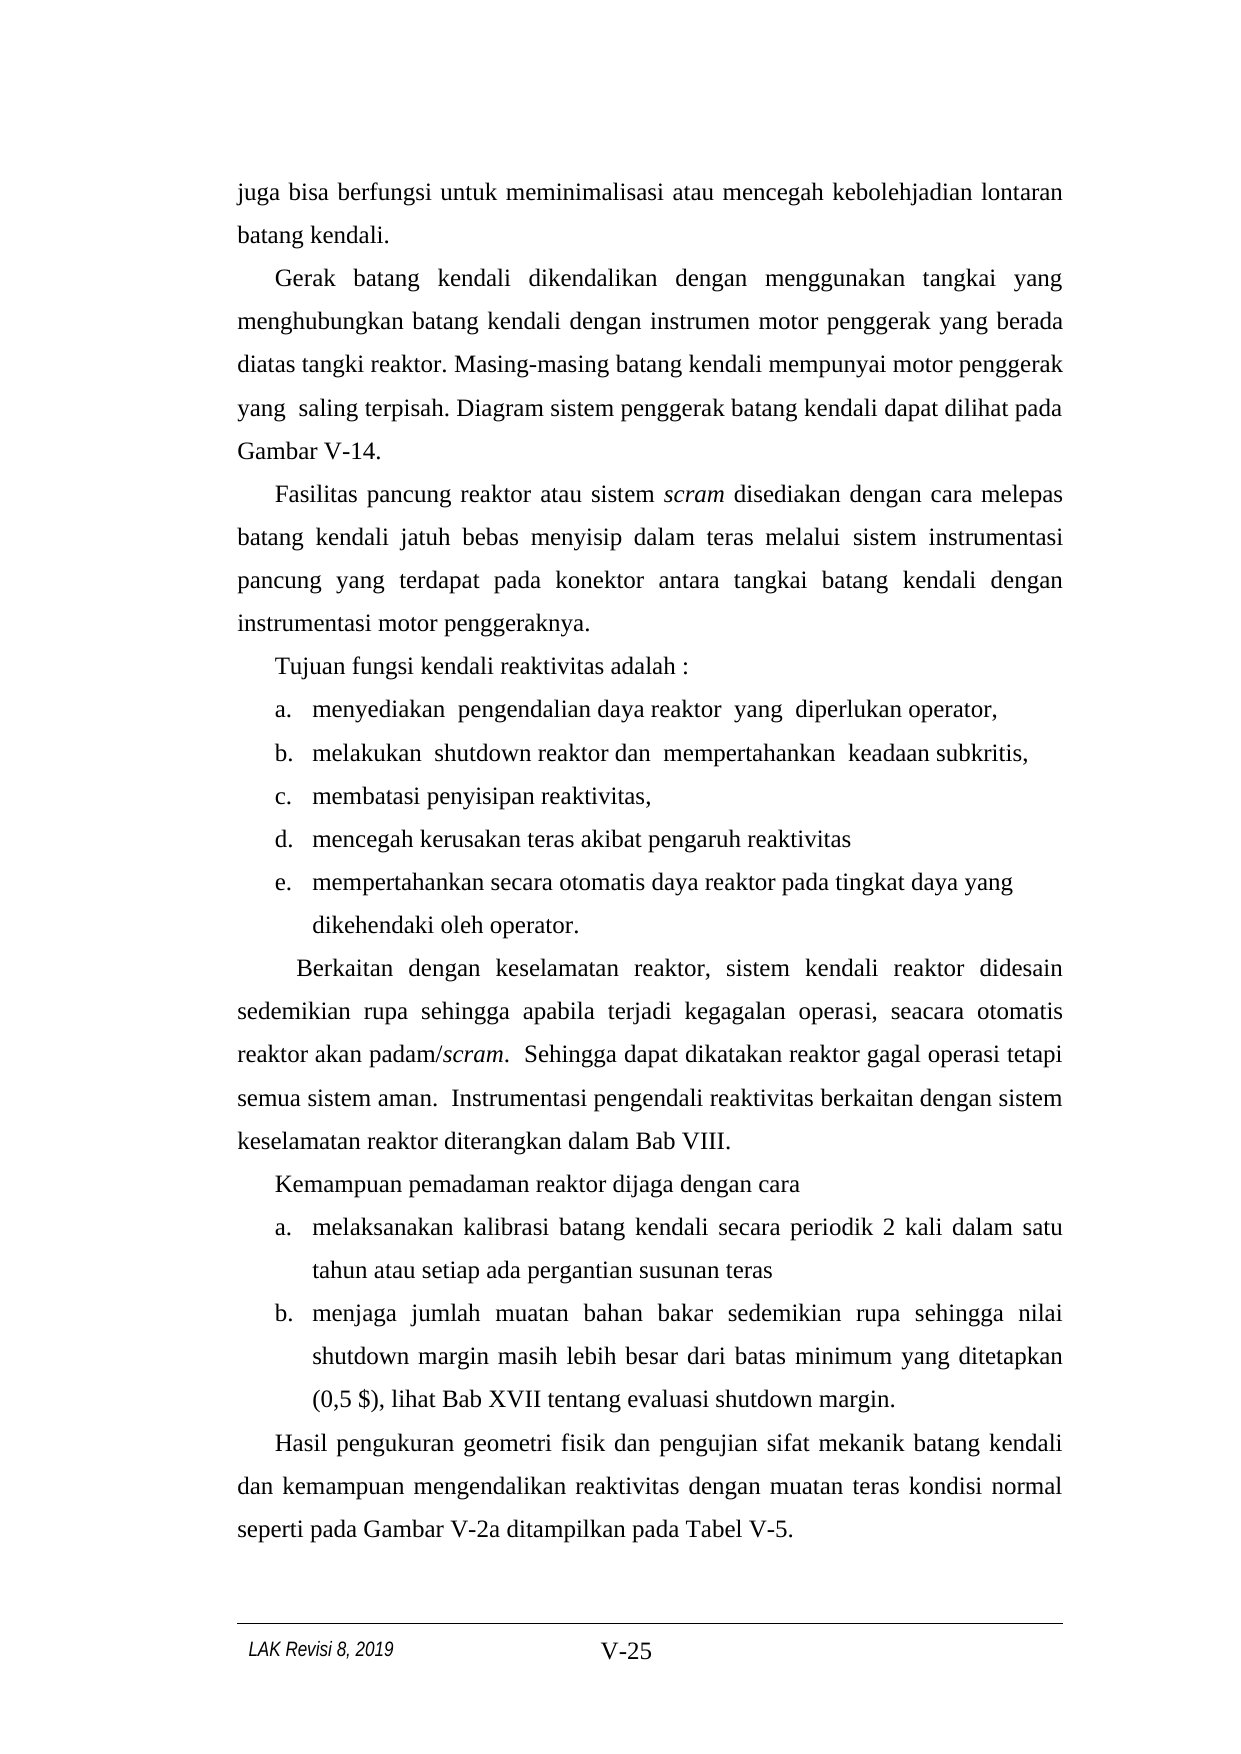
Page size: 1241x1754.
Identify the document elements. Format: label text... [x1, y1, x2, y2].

text d. mencegah kerusakan teras akibat pengaruh reaktivitas [274, 824, 1063, 853]
list melaksanakan kalibrasi batang kendali secara periodik 2 kali dalam satu tahun atau setiap ada pergantian susunan teras [274, 1212, 1063, 1284]
text a. menyediakan pengendalian daya reaktor yang diperlukan operator, [274, 694, 1063, 723]
text b. melakukan shutdown reaktor dan mempertahankan keadaan subkritis, [274, 738, 1063, 766]
list menjaga jumlah muatan bahan bakar sedemikian rupa sehingga nilai shutdown margin masih lebih besar dari batas minimum yang ditetapkan (0,5 $), lihat Bab XVII tentang evaluasi shutdown margin. [274, 1298, 1063, 1413]
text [237, 177, 1063, 249]
text e. mempertahankan secara otomatis daya reaktor pada tingkat daya yang dikehendaki oleh operator. [274, 867, 1063, 939]
text Fasilitas pancung reaktor atau sistem scram disediakan dengan cara melepas batang kendali jatuh bebas menyisip dalam teras melalui sistem instrumentasi pancung yang terdapat pada konektor antara tangkai batang kendali dengan instrumentasi motor penggeraknya. [237, 479, 1063, 637]
text c. membatasi penyisipan reaktivitas, [274, 781, 1063, 809]
text Hasil pengukuran geometri fisik dan pengujian sifat mekanik batang kendali dan kemampuan mengendalikan reaktivitas dengan muatan teras kondisi normal seperti pada Gambar V-2a ditampilkan pada Tabel V-5. [237, 1428, 1063, 1543]
text Kemampuan pemadaman reaktor dijaga dengan cara [274, 1169, 1063, 1198]
text Gerak batang kendali dikendalikan dengan menggunakan tangkai yang menghubungkan batang kendali dengan instrumen motor penggerak yang berada diatas tangki reaktor. Masing-masing batang kendali mempunyai motor penggerak yang saling terpisah. Diagram sistem penggerak batang kendali dapat dilihat pada Gambar V-14. [237, 263, 1063, 464]
text Berkaitan dengan keselamatan reaktor, sistem kendali reaktor didesain sedemikian rupa sehingga apabila terjadi kegagalan operasi, seacara otomatis reaktor akan padam/scram. Sehingga dapat dikatakan reaktor gagal operasi tetapi semua sistem aman. Instrumentasi pengendali reaktivitas berkaitan dengan sistem keselamatan reaktor diterangkan dalam Bab VIII. [237, 953, 1063, 1154]
text Tujuan fungsi kendali reaktivitas adalah : [237, 651, 1063, 680]
